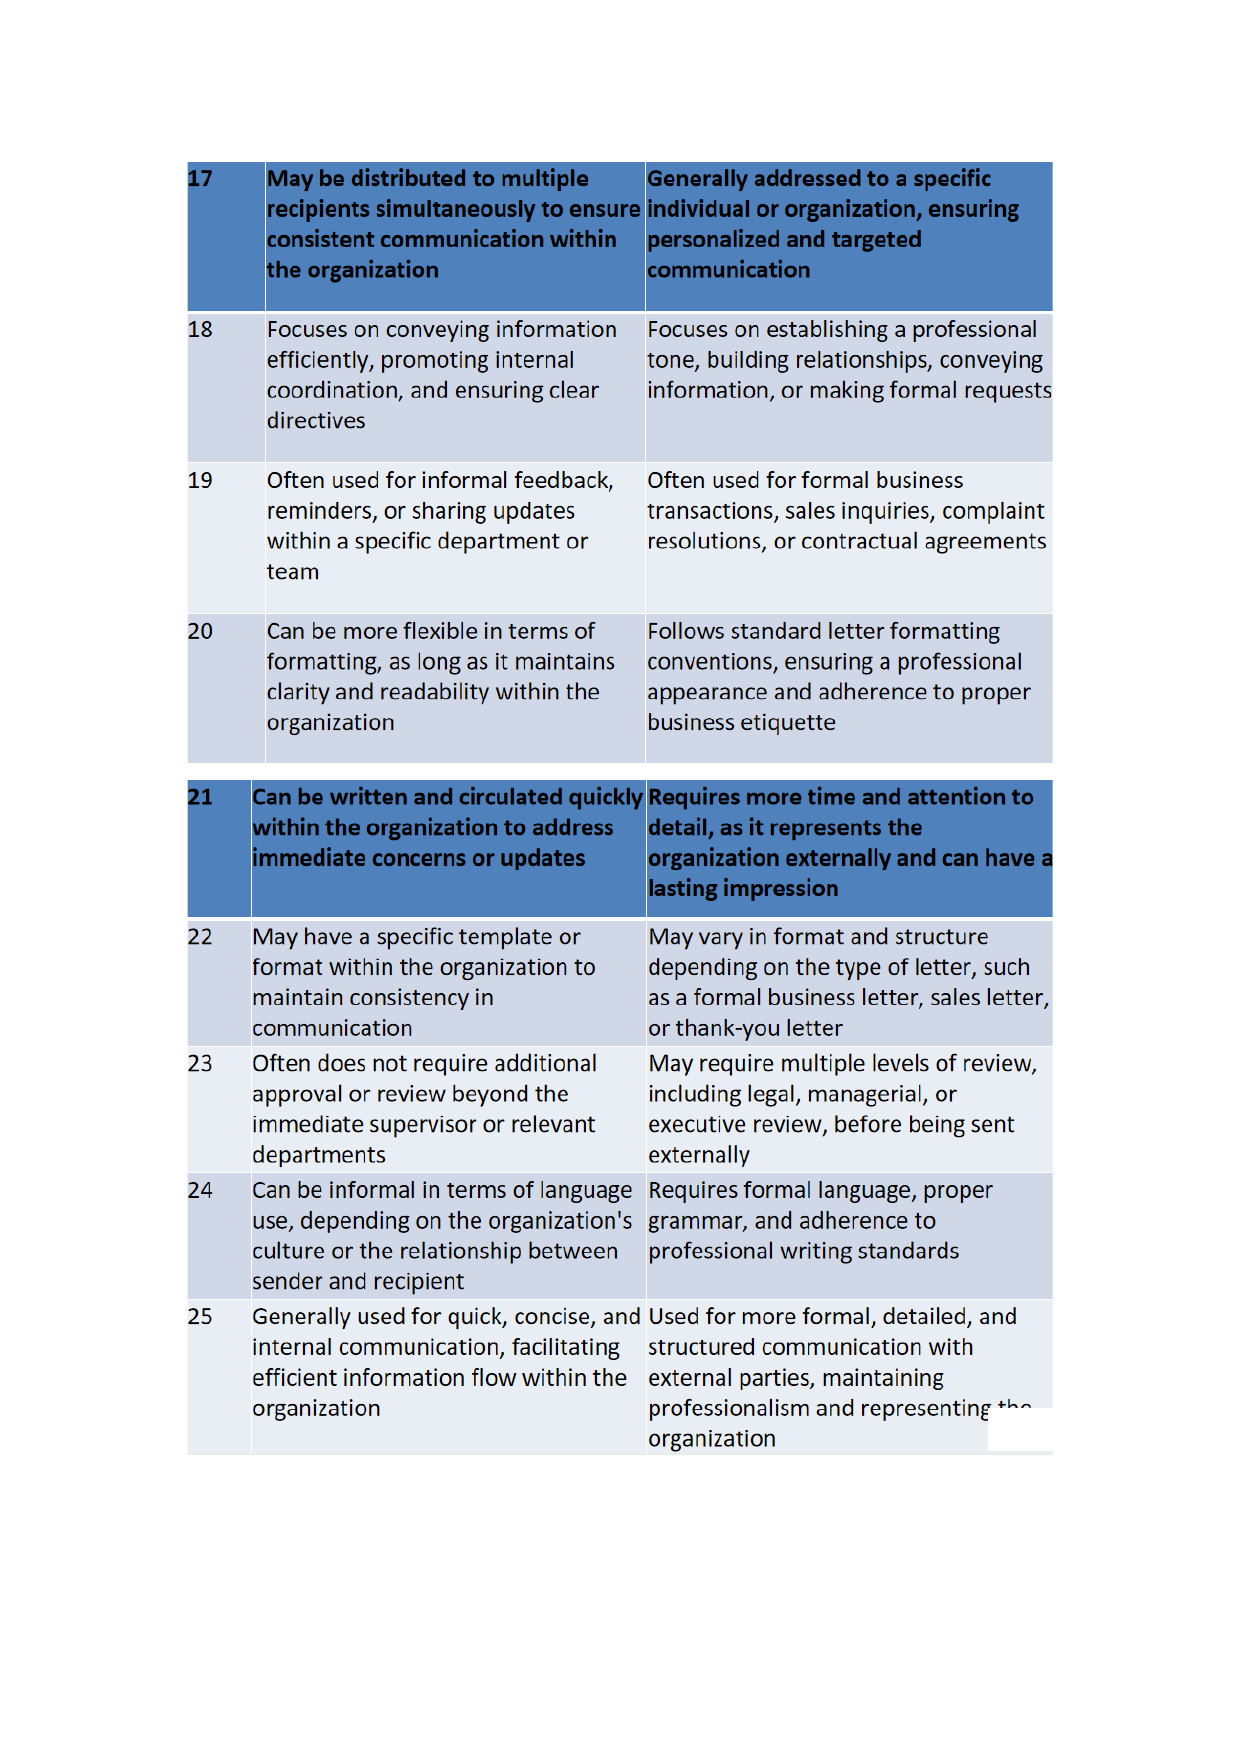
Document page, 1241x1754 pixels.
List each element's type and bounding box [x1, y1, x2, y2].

picture [187, 162, 1053, 763]
picture [187, 779, 1053, 1455]
